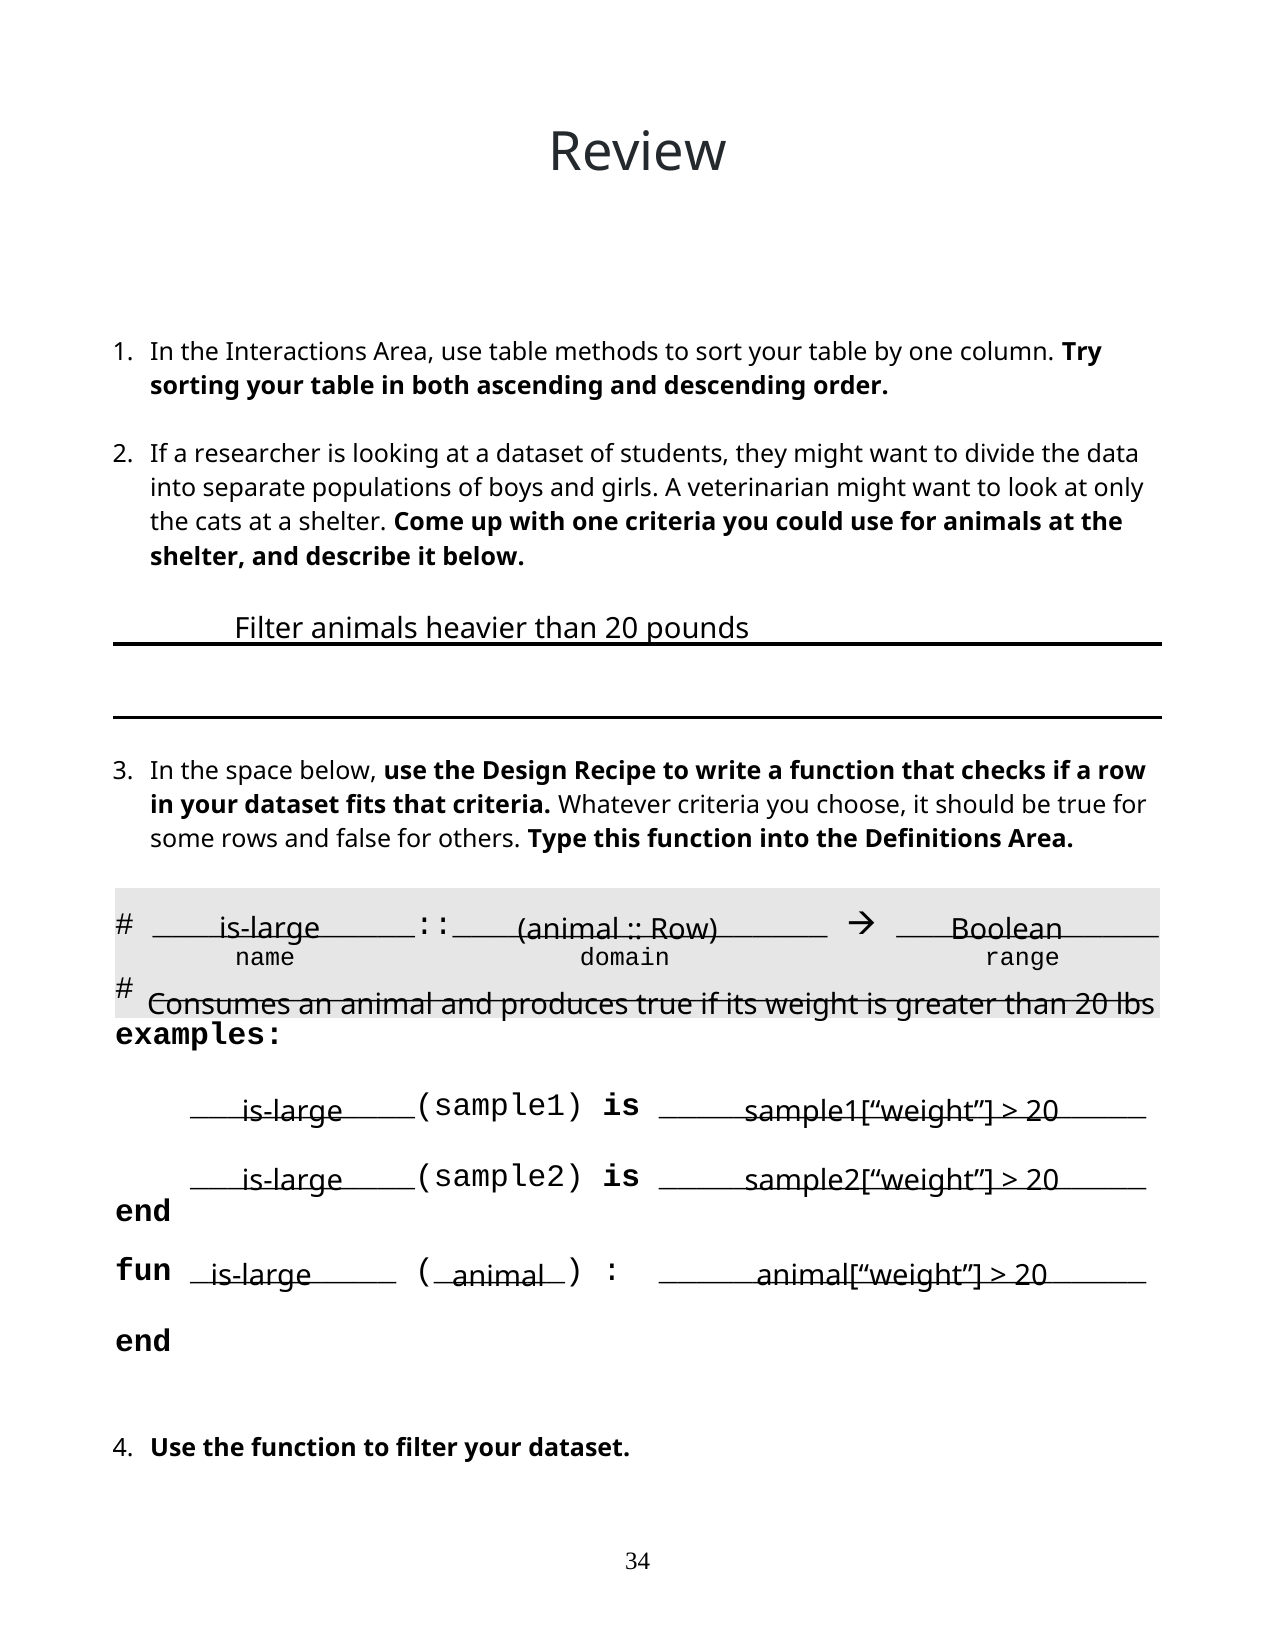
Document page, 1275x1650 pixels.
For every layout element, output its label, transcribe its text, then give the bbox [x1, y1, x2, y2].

list In the Interactions Area, use table methods to sort your table by one column. Try sorting your table in both ascending and descending order. [112, 334, 1162, 402]
table_header # ______________::____________________ ______________ name domain range # _____________________________________________________ [115, 888, 1160, 1018]
table_cell fun ___________ (_______) : __________________________ end [115, 1231, 1158, 1396]
subtitle Review [112, 112, 1162, 186]
table_cell examples: ____________(sample1) is __________________________ ____________(sample2) is __________________________ end [115, 1018, 1158, 1231]
list Use the function to filter your dataset. [112, 1430, 1162, 1464]
list In the space below, use the Design Recipe to write a function that checks if a row in your dataset fits that criteria. Whatever criteria you choose, it should be true for some rows and false for others. Type this function into the Definitions Area. [112, 753, 1162, 855]
list If a researcher is looking at a dataset of students, they might want to divide the data into separate populations of boys and girls. A veterinarian might want to look at only the cats at a shelter. Come up with one criteria you could use for animals at the shelter, and describe it below. [112, 436, 1162, 572]
